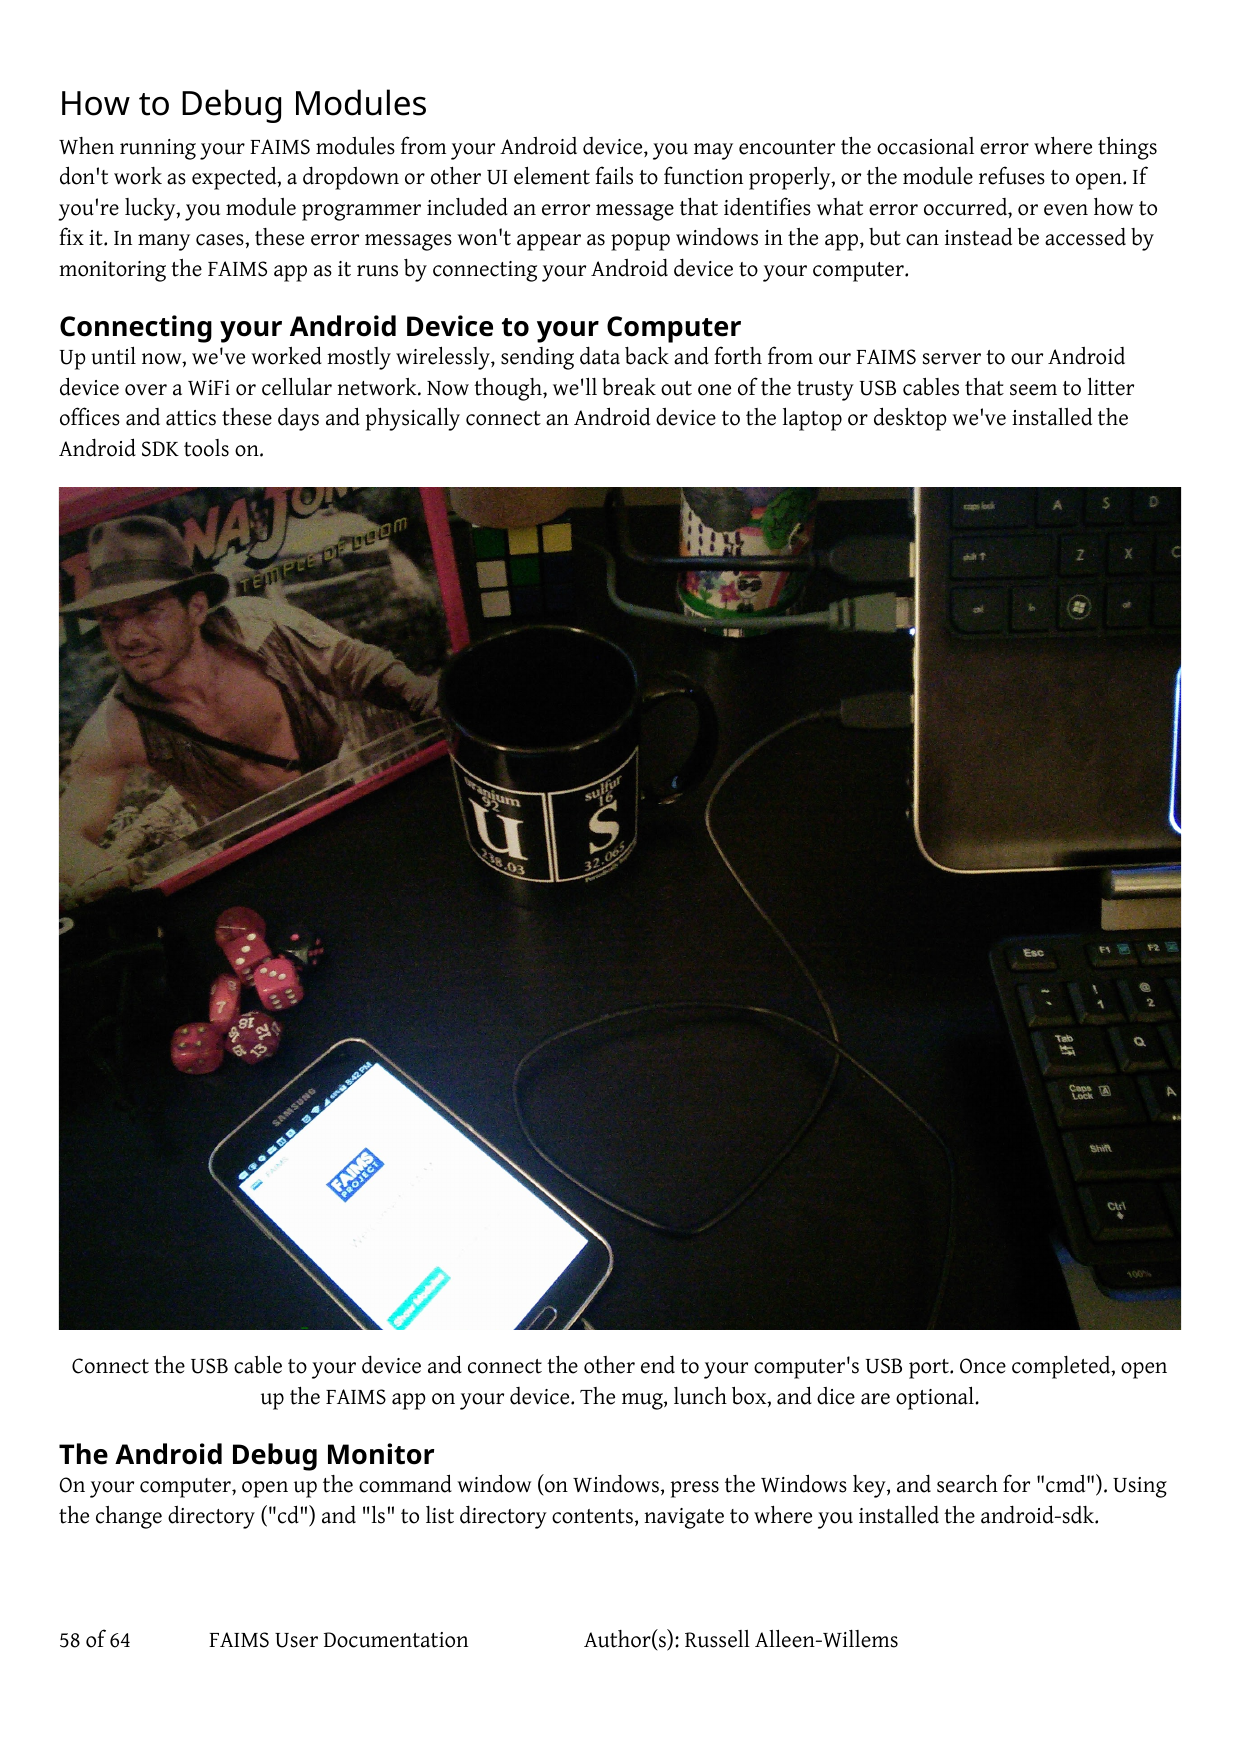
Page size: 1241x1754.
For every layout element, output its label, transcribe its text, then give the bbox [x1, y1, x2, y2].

text Connect the USB cable to your device and connect the other end to your computer's USB port. Once completed, open up the FAIMS app on your device. The mug, lunch box, and dice are optional. [59, 1354, 1181, 1411]
picture [58, 487, 1182, 1330]
subtitle How to Debug Modules [59, 80, 1181, 125]
subtitle Connecting your Android Device to your Computer [59, 308, 1181, 344]
subtitle The Android Debug Monitor [59, 1436, 1181, 1473]
text On your computer, open up the command window (on Windows, press the Windows key, and search for "cmd"). Using the change directory ("cd") and "ls" to list directory contents, navigate to where you installed the android-sdk. [59, 1473, 1181, 1530]
text Up until now, we've worked mostly wirelessly, sending data back and forth from our FAIMS server to our Android device over a WiFi or cellular network. Now though, we'll break out one of the trusty USB cables that seem to litter offices and attics these days and physically connect an Android device to the laptop or desktop we've installed the Android SDK tools on. [59, 344, 1181, 463]
text When running your FAIMS modules from your Android device, you may encounter the occasional error where things don't work as expected, a dropdown or other UI element fails to function properly, or the module refuses to open. If you're lucky, you module programmer included an error message that identifies what error occurred, or even how to fix it. In many cases, these error messages won't appear as popup windows in the app, but can instead be accessed by monitoring the FAIMS app as it runs by connecting your Android device to your computer. [59, 134, 1181, 283]
